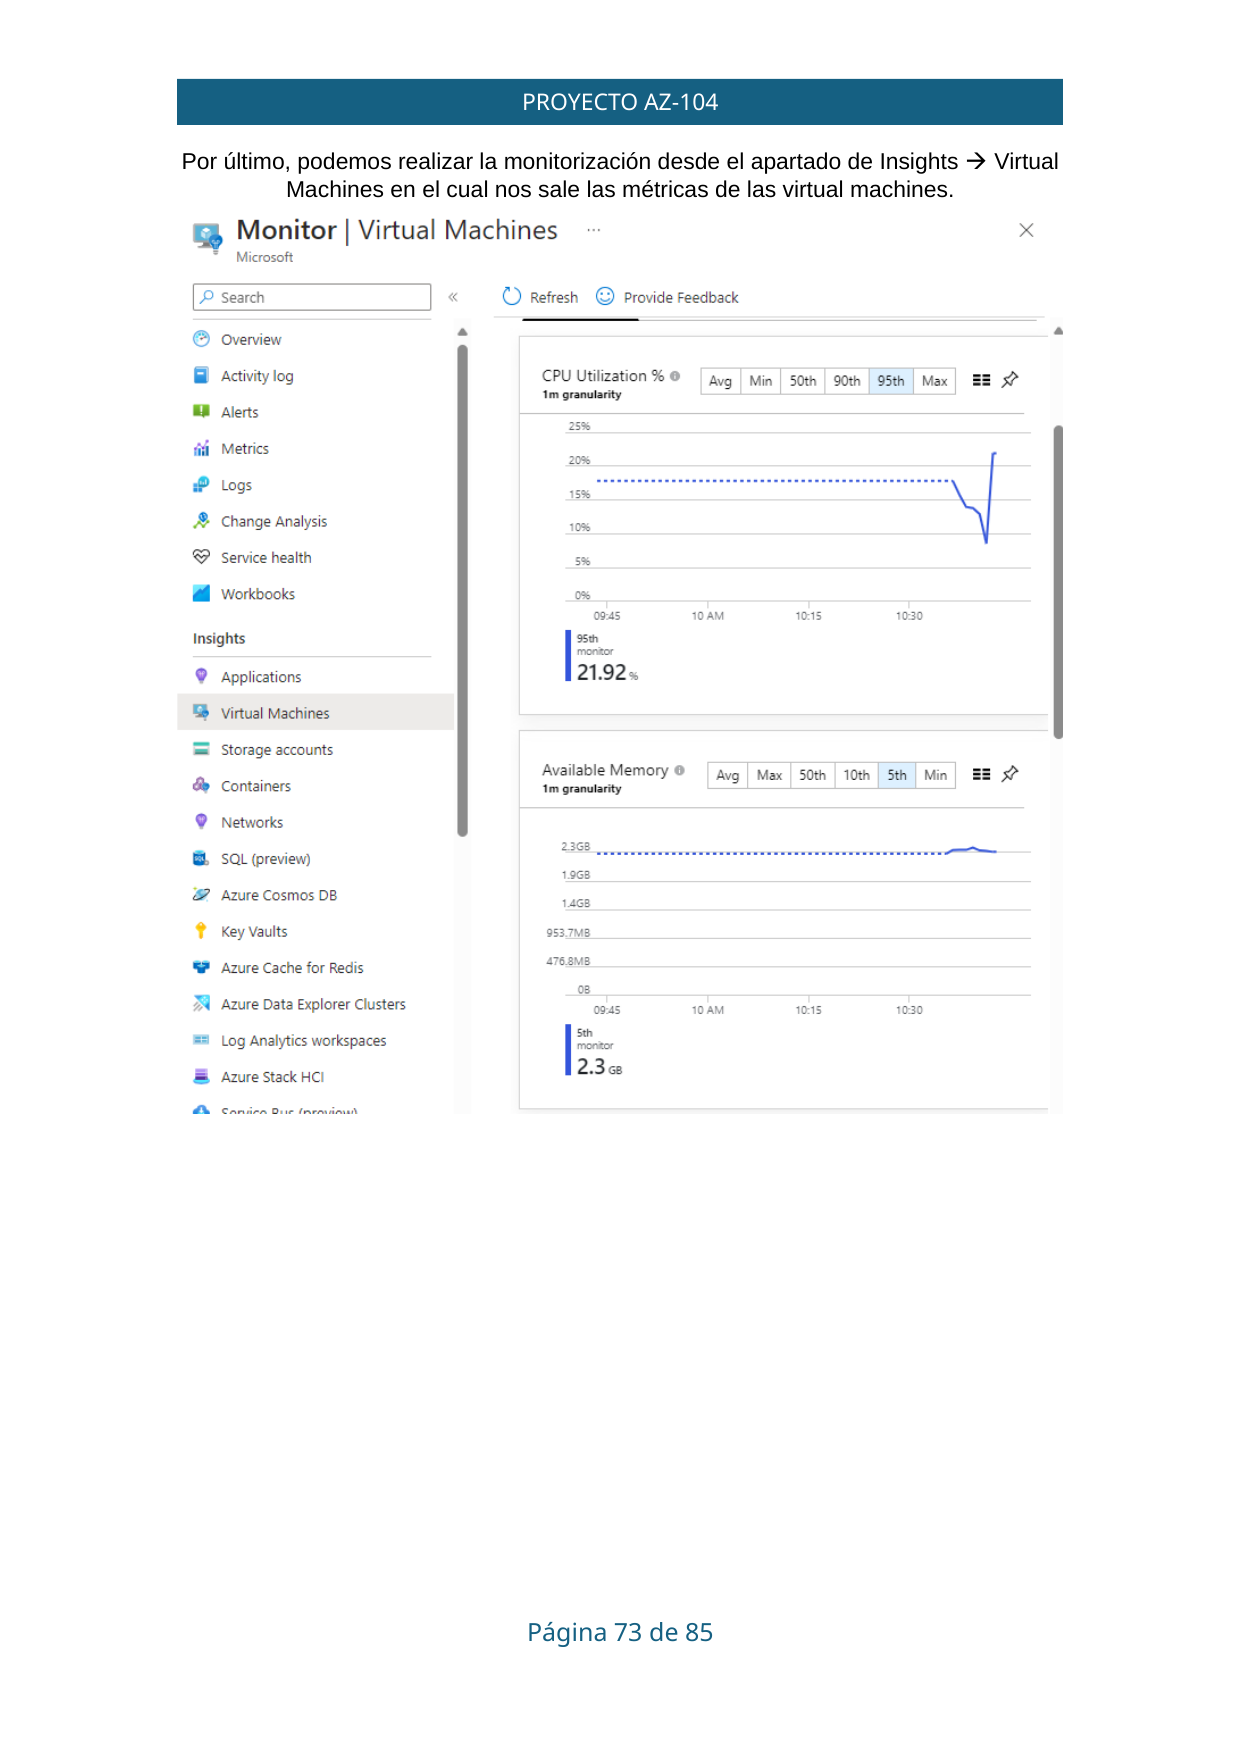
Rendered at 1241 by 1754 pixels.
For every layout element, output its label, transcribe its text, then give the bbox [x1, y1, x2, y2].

picture [177, 205, 1063, 1114]
text Por último, podemos realizar la monitorización desde el apartado de Insights Virtual Machines en el cual nos sale las métricas de las virtual machines. [177, 148, 1063, 205]
